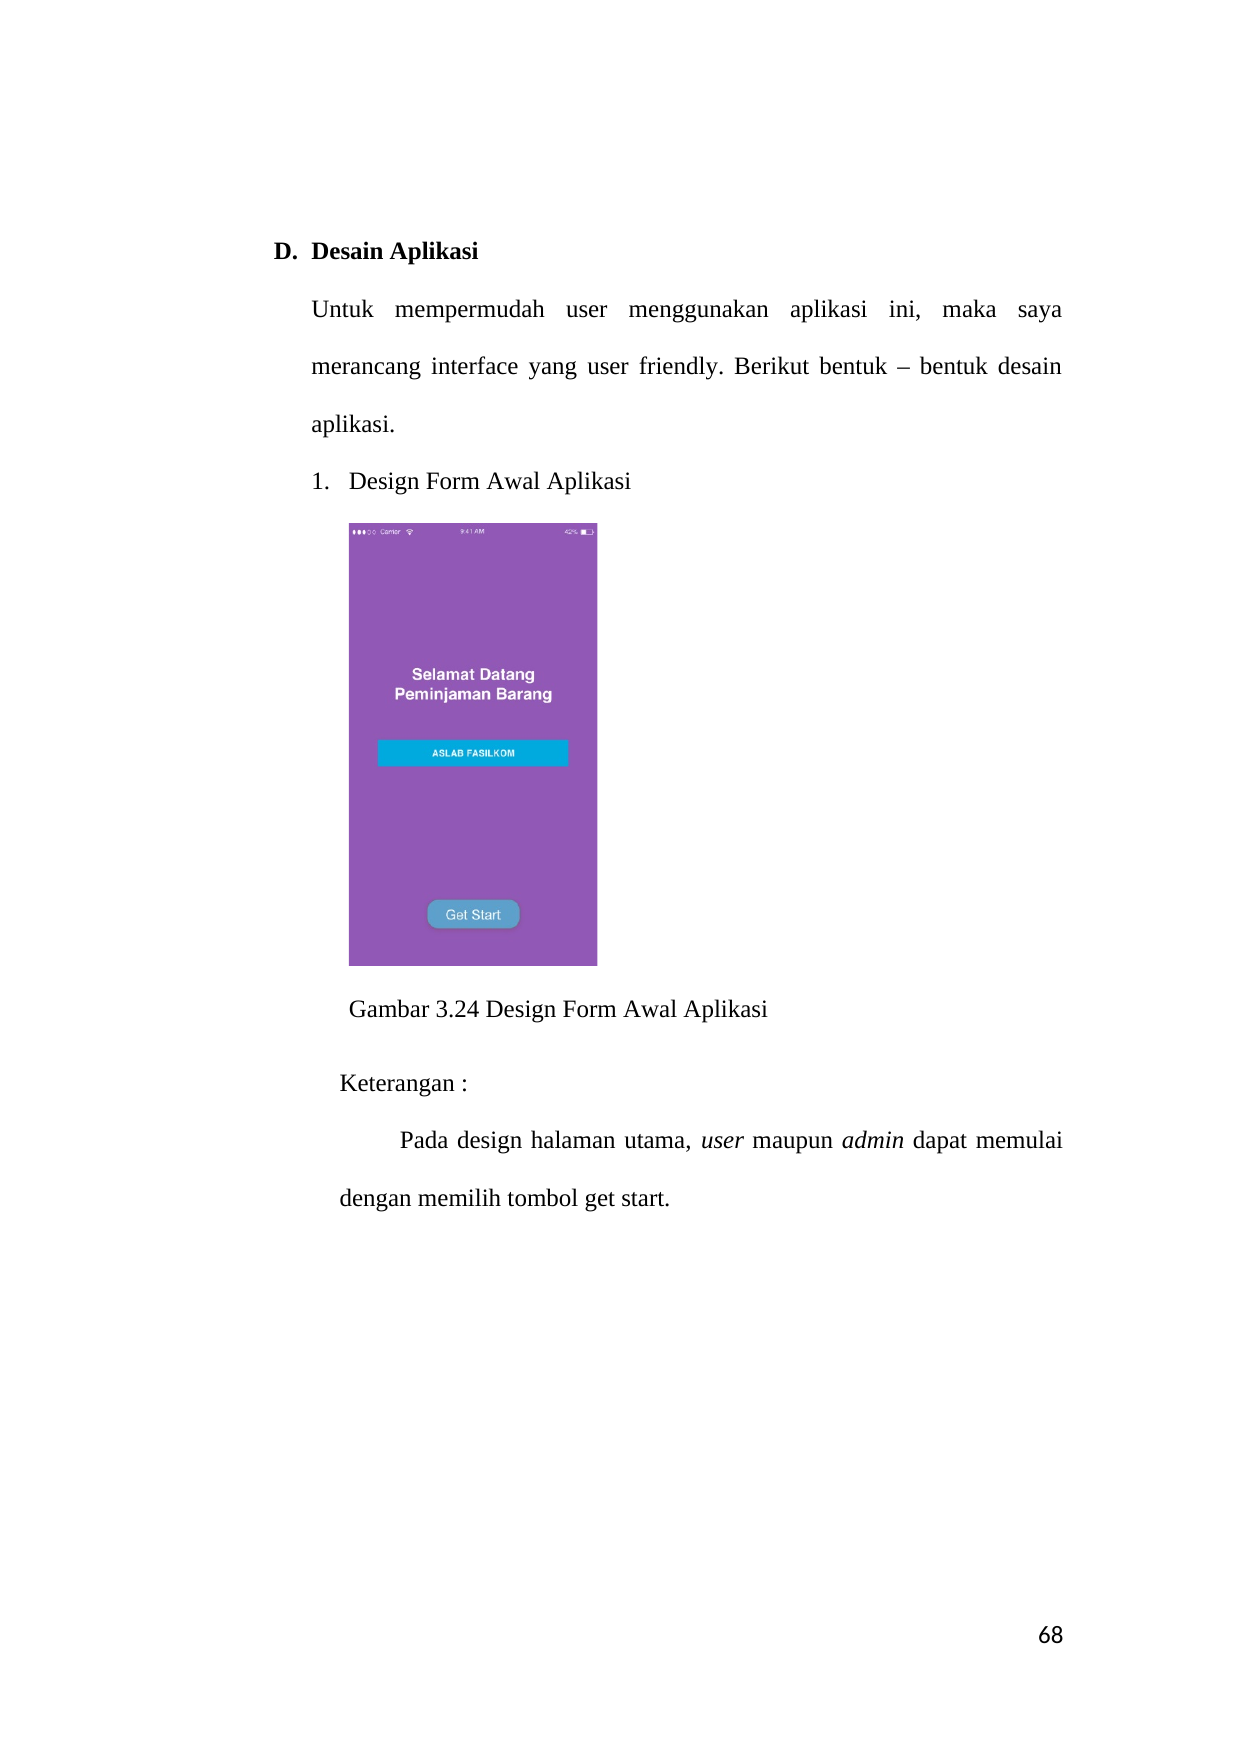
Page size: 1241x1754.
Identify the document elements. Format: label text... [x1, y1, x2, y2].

list Untuk mempermudah user menggunakan aplikasi ini, maka saya merancang interface yang user friendly. Berikut bentuk – bentuk desain aplikasi. [311, 294, 1063, 437]
list Desain Aplikasi [274, 236, 1063, 265]
picture [348, 523, 598, 966]
text Pada design halaman utama, user maupun admin dapat memulai dengan memilih tombol get start. [339, 1126, 1063, 1212]
list Design Form Awal Aplikasi [311, 466, 1063, 495]
text Keterangan : [339, 1068, 1063, 1097]
list Gambar 3.24 Design Form Awal Aplikasi [349, 994, 1063, 1023]
